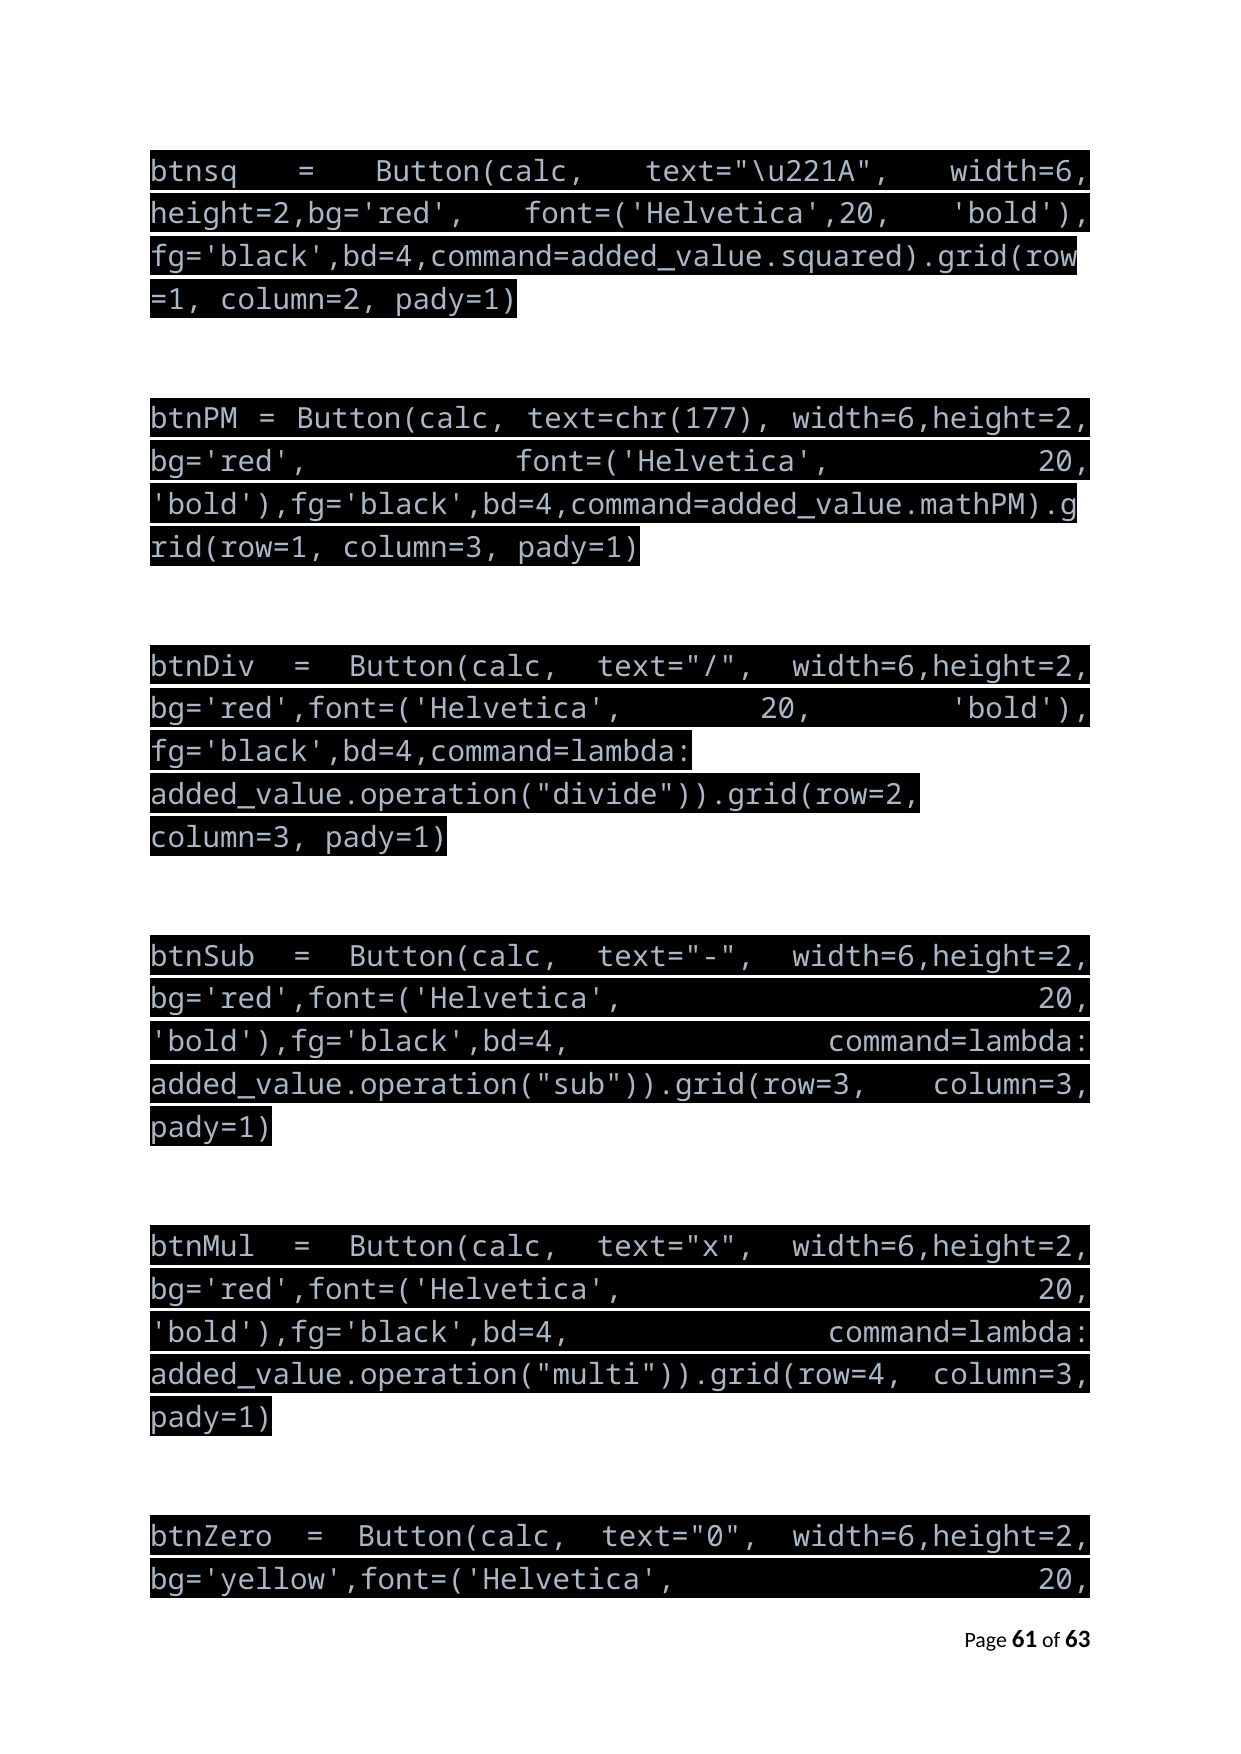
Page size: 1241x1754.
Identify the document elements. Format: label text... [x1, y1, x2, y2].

text btnMul = Button(calc, text="x", width=6,height=2, bg='red',font=('Helvetica', 20, 'bold'),fg='black',bd=4, command=lambda: added_value.operation("multi")).grid(row=4, column=3, pady=1) [150, 1393, 1090, 1436]
text btnDiv = Button(calc, text="/", width=6,height=2, bg='red',font=('Helvetica', 20, 'bold'), fg='black',bd=4,command=lambda: added_value.operation("divide")).grid(row=2, column=3, pady=1) [150, 727, 1090, 856]
text btnPM = Button(calc, text=chr(177), width=6,height=2, bg='red', font=('Helvetica', 20, 'bold'),fg='black',bd=4,command=added_value.mathPM).grid(row=1, column=3, pady=1) [150, 480, 1090, 566]
text btnsq = Button(calc, text="\u221A", width=6, height=2,bg='red', font=('Helvetica',20, 'bold'), fg='black',bd=4,command=added_value.squared).grid(row=1, column=2, pady=1) [150, 232, 1090, 318]
text btnSub = Button(calc, text="-", width=6,height=2, bg='red',font=('Helvetica', 20, 'bold'),fg='black',bd=4, command=lambda: added_value.operation("sub")).grid(row=3, column=3, pady=1) [150, 1103, 1090, 1146]
